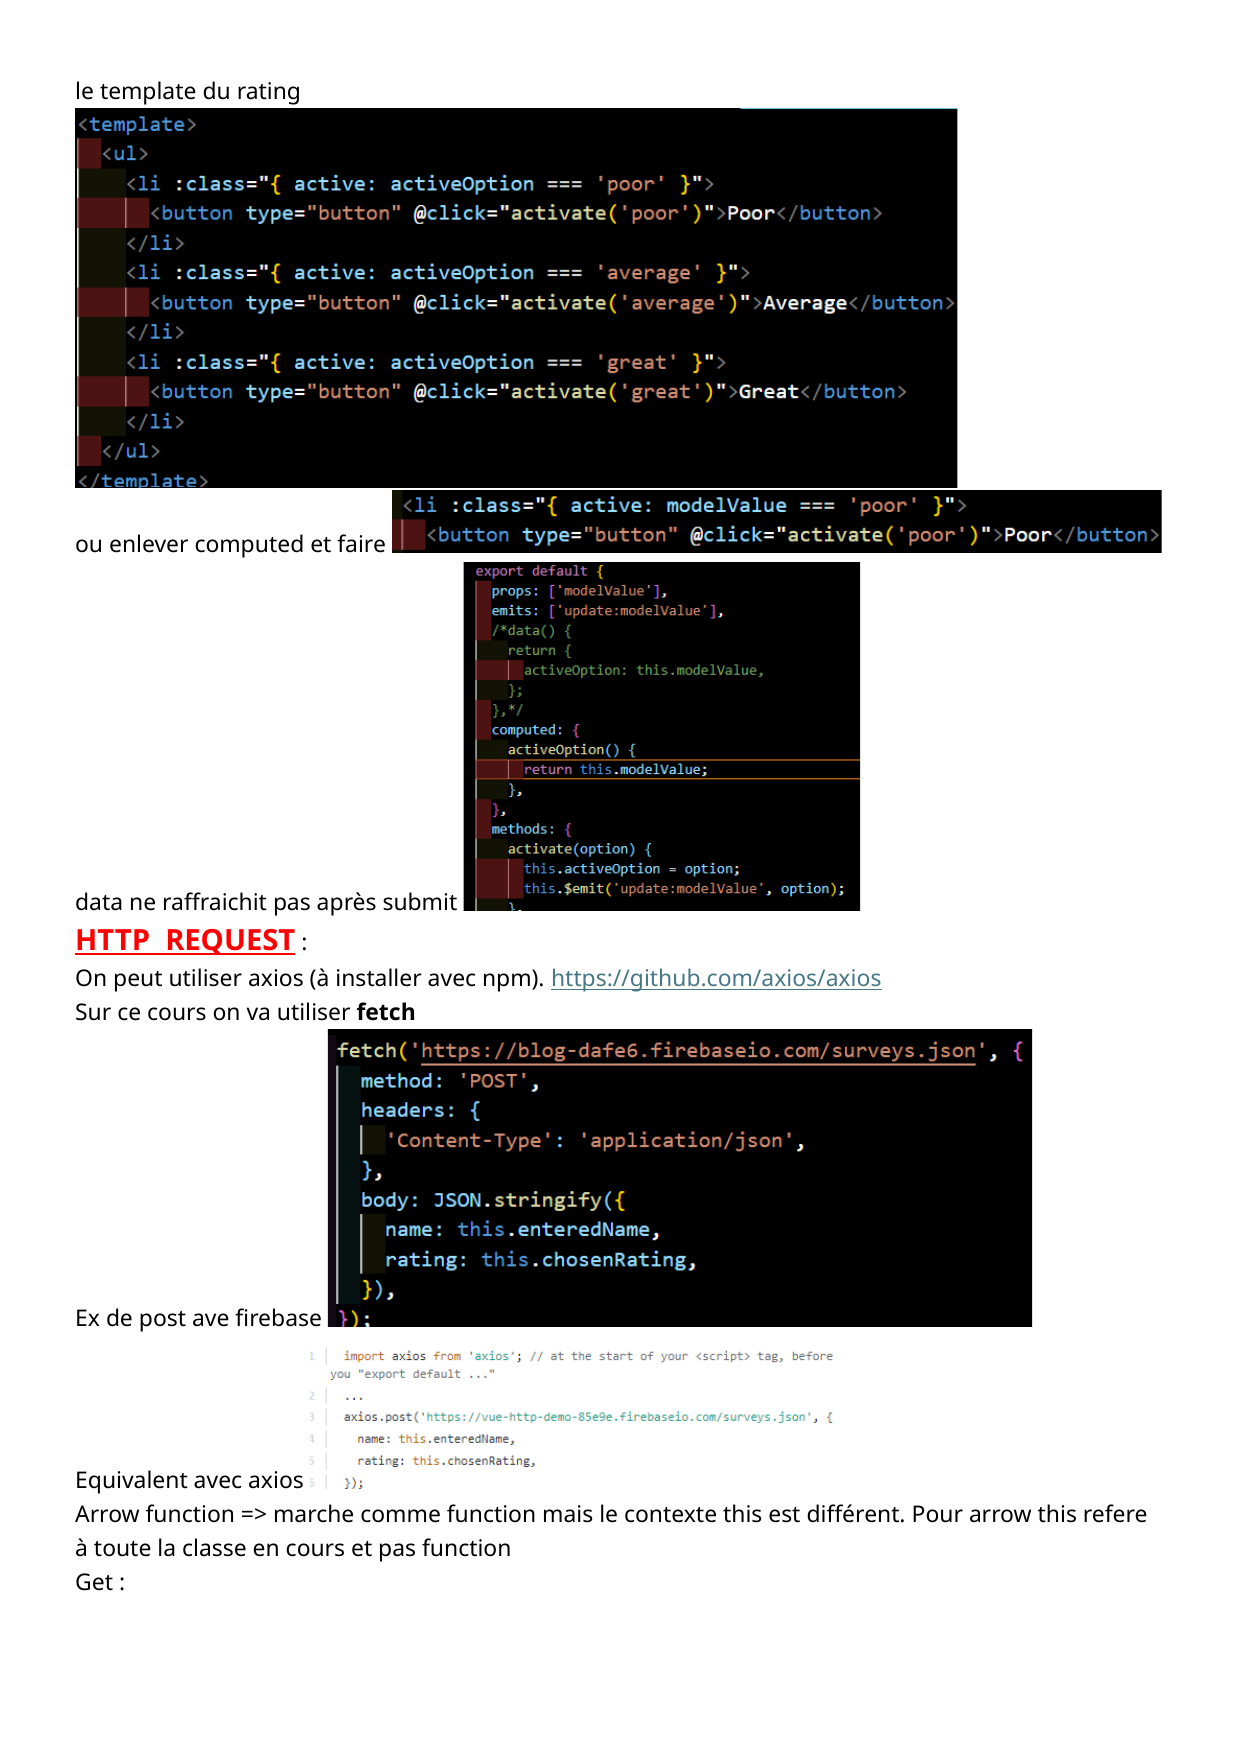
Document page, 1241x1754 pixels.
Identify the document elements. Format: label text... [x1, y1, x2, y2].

picture [309, 1335, 843, 1489]
picture [75, 108, 958, 488]
text Arrow function => marche comme function mais le contexte this est différent. Pour arrow this refere à toute la classe en cours et pas function [75, 1498, 1165, 1563]
picture [327, 1029, 1033, 1327]
picture [463, 562, 861, 911]
text Get : [75, 1566, 1165, 1597]
text Sur ce cours on va utiliser fetch [75, 996, 1165, 1027]
text HTTP REQUEST : [75, 919, 1165, 959]
picture [392, 490, 1162, 553]
text On peut utiliser axios (à installer avec npm). https://github.com/axios/axios [75, 962, 1165, 993]
